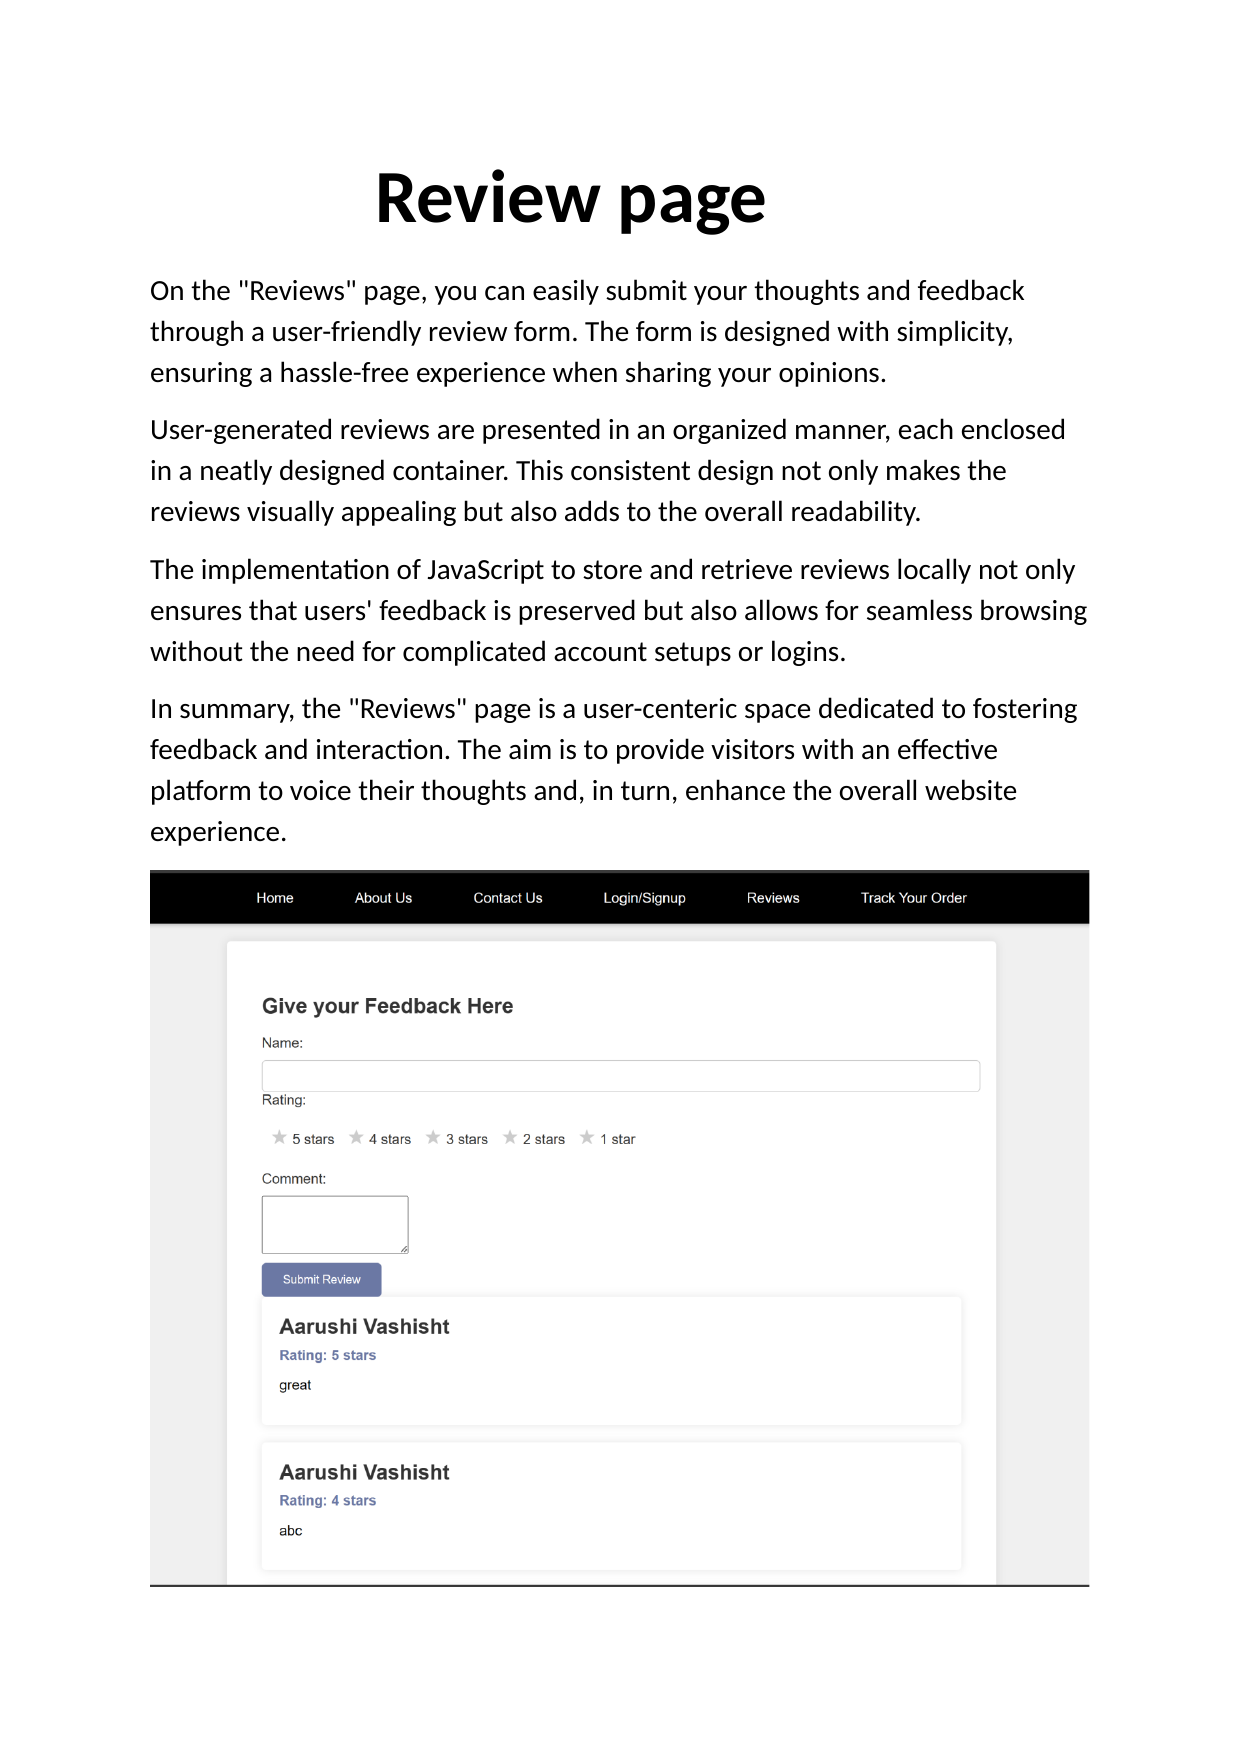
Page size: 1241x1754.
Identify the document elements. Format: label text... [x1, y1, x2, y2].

text On the "Reviews" page, you can easily submit your thoughts and feedback through a user-friendly review form. The form is designed with simplicity, ensuring a hassle-free experience when sharing your opinions. [150, 272, 1090, 389]
text User-generated reviews are presented in an organized manner, each enclosed in a neatly designed container. This consistent design not only makes the reviews visually appealing but also adds to the overall readability. [150, 411, 1090, 529]
picture [150, 870, 1090, 1587]
text In summary, the "Reviews" page is a user-centeric space dedicated to fostering feedback and interaction. The aim is to provide visitors with an effective platform to voice their thoughts and, in turn, enhance the overall website experience. [150, 690, 1090, 849]
text The implementation of JavaScript to store and retrieve reviews locally not only ensures that users' feedback is preserved but also allows for seamless browsing without the need for complicated account setups or logins. [150, 551, 1090, 668]
text Review page [150, 150, 1090, 242]
